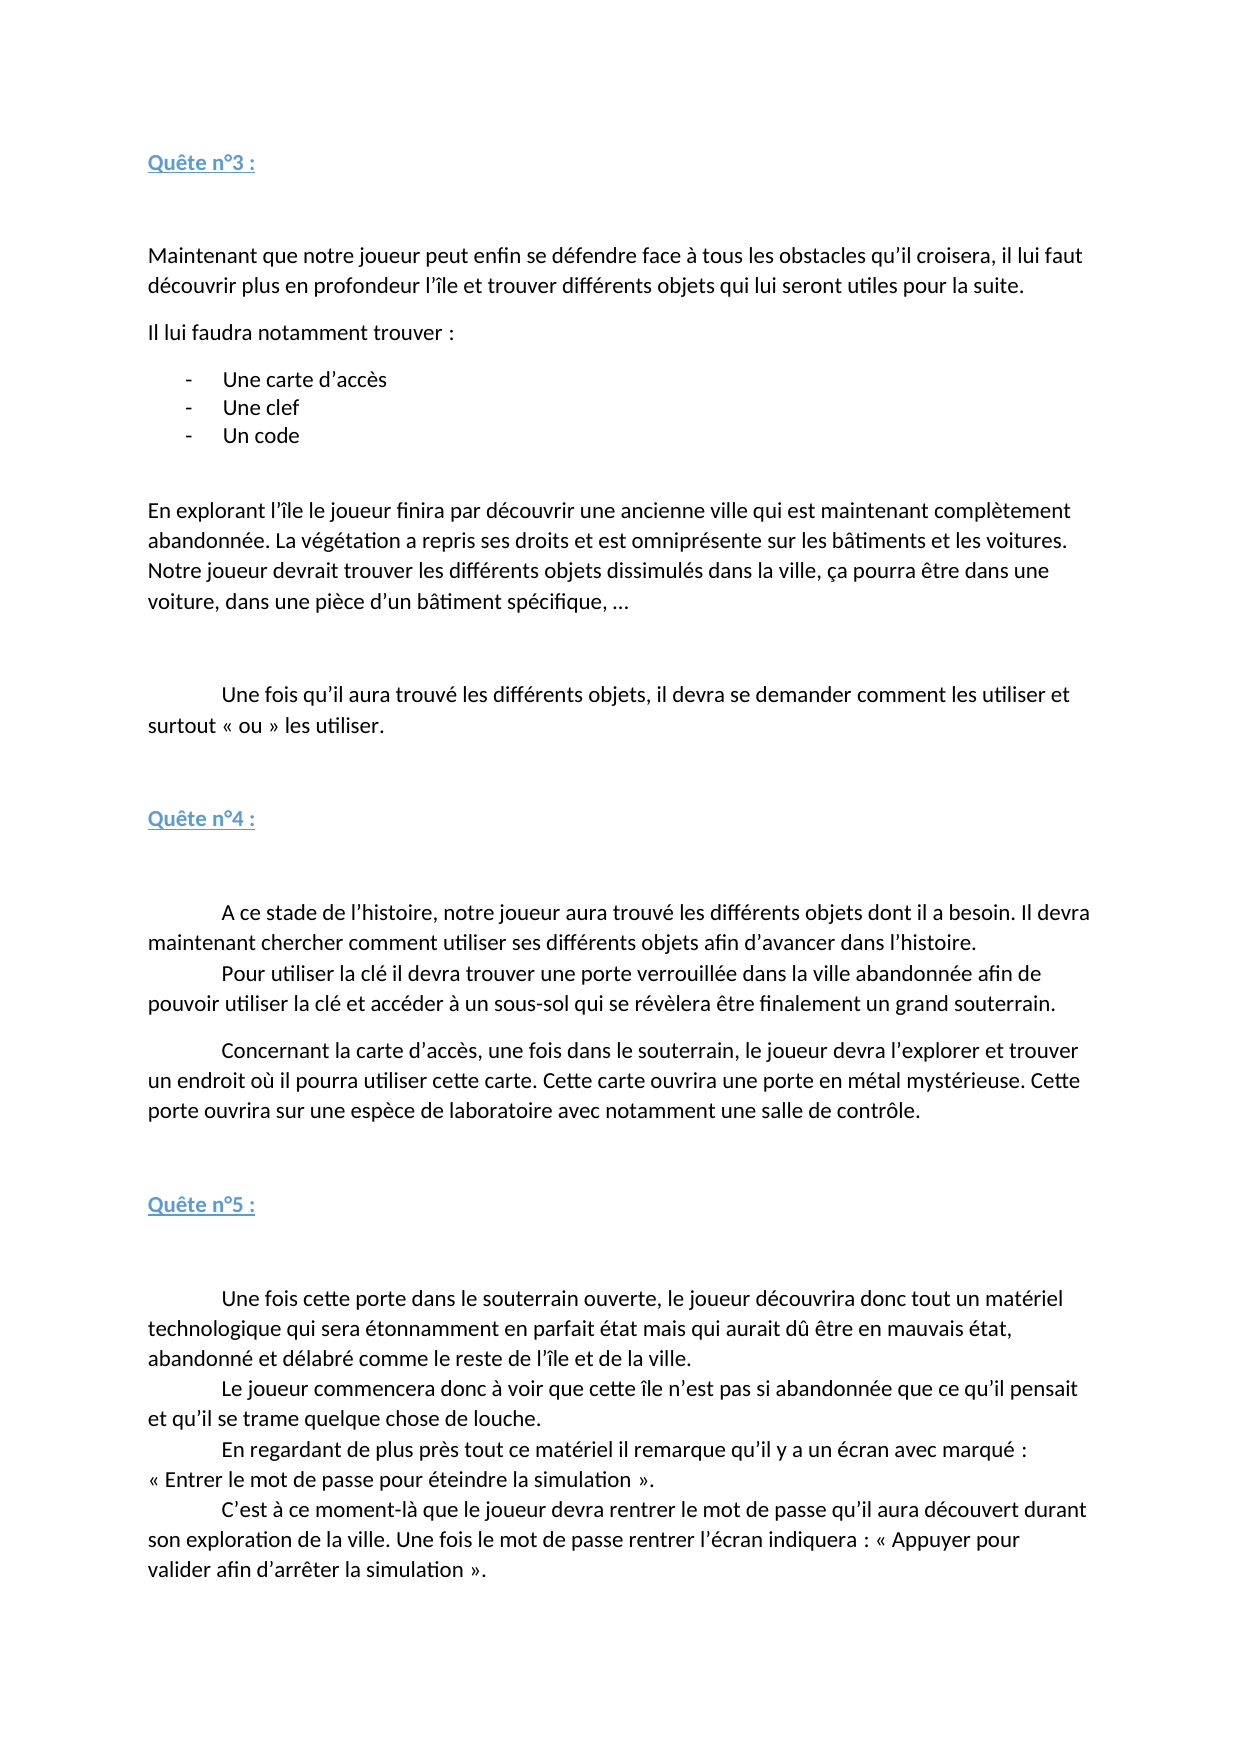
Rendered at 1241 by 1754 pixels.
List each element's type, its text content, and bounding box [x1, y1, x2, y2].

list Une clef [185, 393, 1093, 421]
text Il lui faudra notamment trouver : [148, 318, 1093, 346]
text Concernant la carte d’accès, une fois dans le souterrain, le joueur devra l’explorer et trouver un endroit où il pourra utiliser cette carte. Cette carte ouvrira une porte en métal mystérieuse. Cette porte ouvrira sur une espèce de laboratoire avec notamment une salle de contrôle. [148, 1036, 1093, 1124]
list Un code [185, 421, 1093, 449]
list Une carte d’accès [185, 365, 1093, 393]
text Quête n°5 : [148, 1190, 1093, 1218]
text Quête n°3 : [148, 148, 1093, 176]
text Maintenant que notre joueur peut enfin se défendre face à tous les obstacles qu’il croisera, il lui faut découvrir plus en profondeur l’île et trouver différents objets qui lui seront utiles pour la suite. [148, 241, 1093, 299]
text A ce stade de l’histoire, notre joueur aura trouvé les différents objets dont il a besoin. Il devra maintenant chercher comment utiliser ses différents objets afin d’avancer dans l’histoire. Pour utiliser la clé il devra trouver une porte verrouillée dans la ville abandonnée afin de pouvoir utiliser la clé et accéder à un sous-sol qui se révèlera être finalement un grand souterrain. [148, 898, 1093, 1017]
text Une fois cette porte dans le souterrain ouverte, le joueur découvrira donc tout un matériel technologique qui sera étonnamment en parfait état mais qui aurait dû être en mauvais état, abandonné et délabré comme le reste de l’île et de la ville. Le joueur commencera donc à voir que cette île n’est pas si abandonnée que ce qu’il pensait et qu’il se trame quelque chose de louche. En regardant de plus près tout ce matériel il remarque qu’il y a un écran avec marqué : « Entrer le mot de passe pour éteindre la simulation ». C’est à ce moment-là que le joueur devra rentrer le mot de passe qu’il aura découvert durant son exploration de la ville. Une fois le mot de passe rentrer l’écran indiquera : « Appuyer pour valider afin d’arrêter la simulation ». [148, 1284, 1093, 1584]
text Une fois qu’il aura trouvé les différents objets, il devra se demander comment les utiliser et surtout « ou » les utiliser. [148, 681, 1093, 739]
text En explorant l’île le joueur finira par découvrir une ancienne ville qui est maintenant complètement abandonnée. La végétation a repris ses droits et est omniprésente sur les bâtiments et les voitures. Notre joueur devrait trouver les différents objets dissimulés dans la ville, ça pourra être dans une voiture, dans une pièce d’un bâtiment spécifique, … [148, 496, 1093, 615]
text Quête n°4 : [148, 804, 1093, 833]
